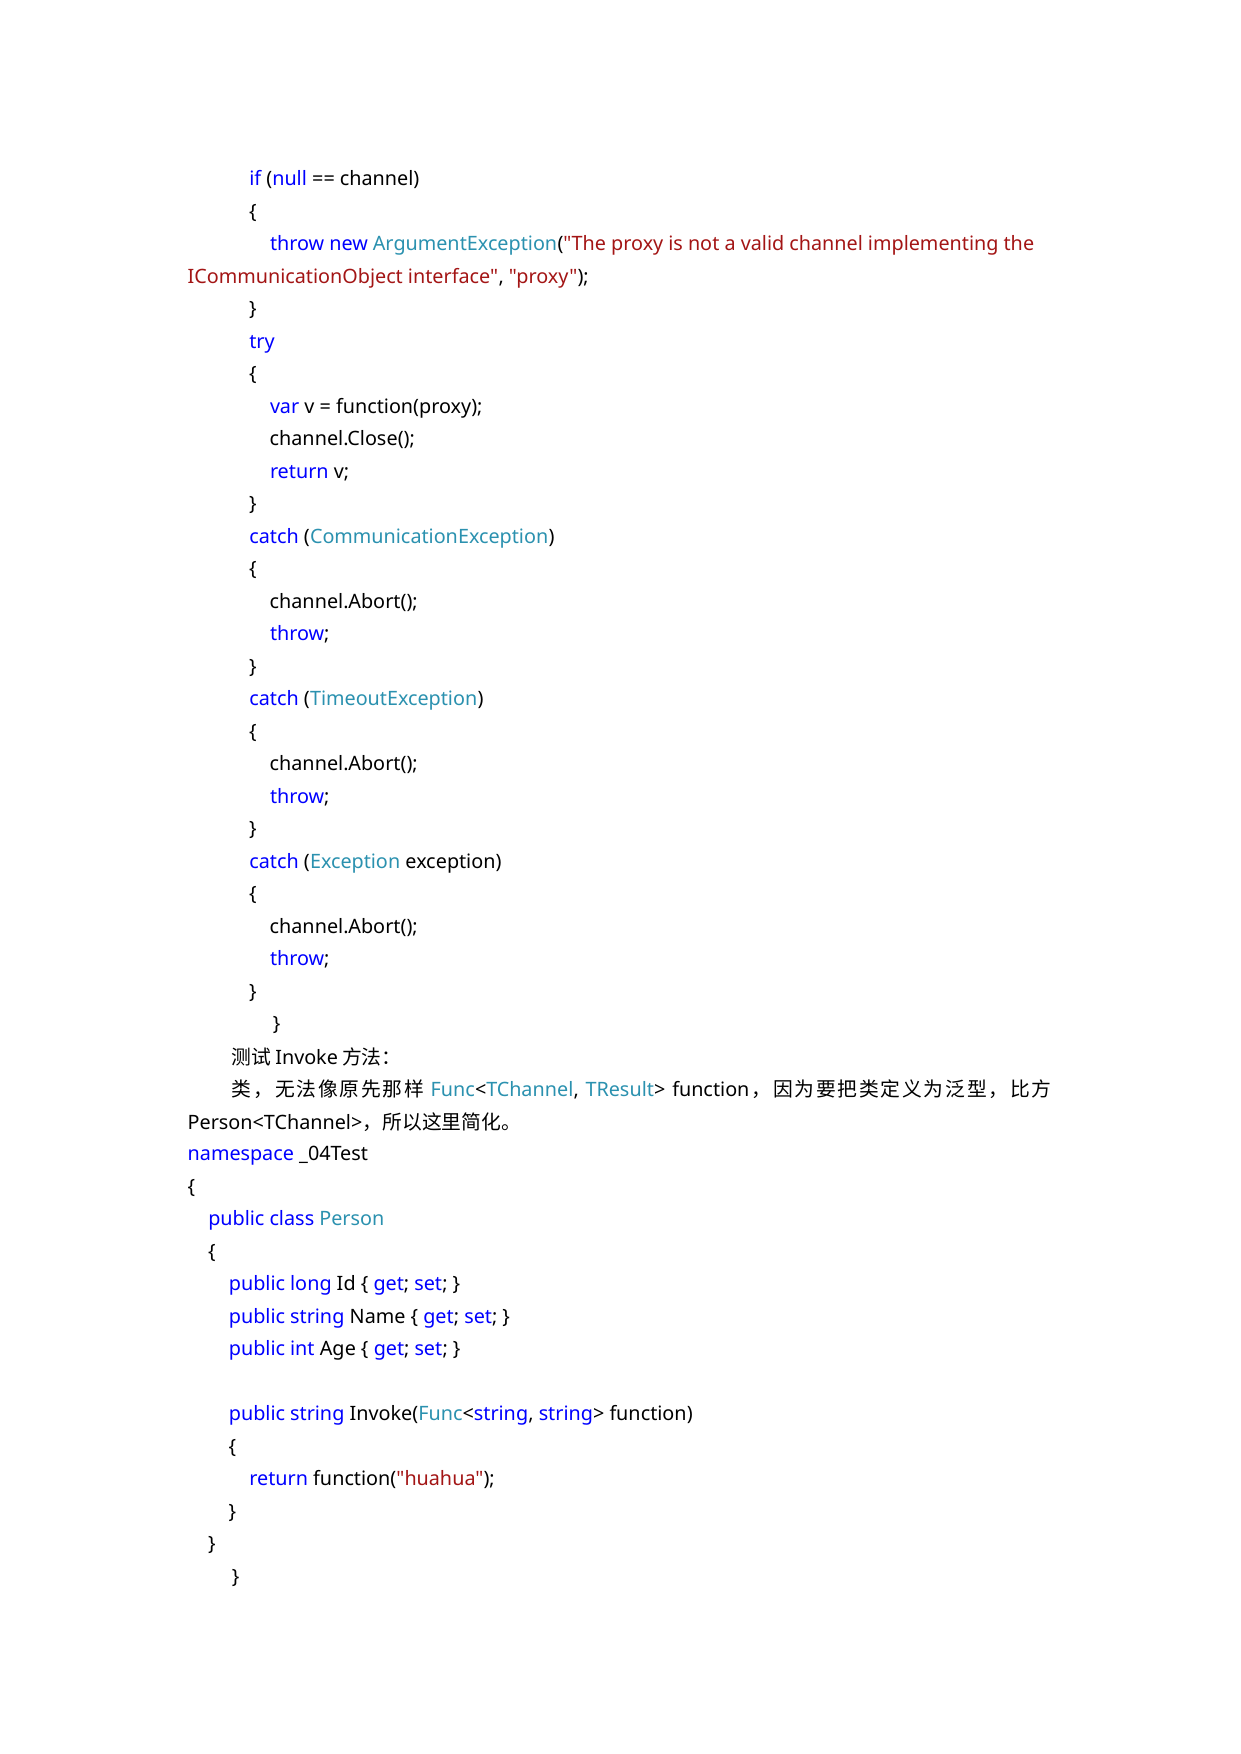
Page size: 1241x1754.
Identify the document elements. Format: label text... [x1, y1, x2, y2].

text public int Age { get; set; } [187, 1332, 1053, 1364]
text catch (Exception exception) [187, 844, 1053, 877]
text throw; [187, 942, 1053, 974]
text { [187, 194, 1053, 227]
text { [187, 1169, 1053, 1202]
text catch (CommunicationException) [187, 519, 1053, 552]
text channel.Abort(); [187, 584, 1053, 617]
text return function("huahua"); [187, 1462, 1053, 1494]
text { [187, 1234, 1053, 1267]
text } [187, 974, 1053, 1007]
text try [187, 324, 1053, 357]
text var v = function(proxy); [187, 389, 1053, 422]
text channel.Abort(); [187, 909, 1053, 942]
text catch (TimeoutException) [187, 682, 1053, 714]
text throw new ArgumentException("The proxy is not a valid channel implementing the ICommunicationObject interface", "proxy"); [187, 227, 1053, 292]
text } [187, 649, 1053, 682]
text } [187, 487, 1053, 519]
text throw; [187, 617, 1053, 649]
text return v; [187, 454, 1053, 487]
text channel.Close(); [187, 422, 1053, 454]
text 测试Invoke方法： [187, 1039, 1053, 1072]
text } [187, 1559, 1053, 1592]
text channel.Abort(); [187, 747, 1053, 779]
text public class Person [187, 1202, 1053, 1234]
text } [187, 812, 1053, 844]
text if (null == channel) [187, 162, 1053, 194]
text } [187, 1527, 1053, 1559]
text { [187, 877, 1053, 909]
text throw; [187, 779, 1053, 812]
text public long Id { get; set; } [187, 1267, 1053, 1299]
text public string Name { get; set; } [187, 1299, 1053, 1332]
text } [187, 292, 1053, 324]
text } [187, 1007, 1053, 1039]
text 类，无法像原先那样Func<TChannel, TResult> function，因为要把类定义为泛型，比方Person<TChannel>，所以这里简化。 [187, 1072, 1053, 1137]
text { [187, 552, 1053, 584]
text namespace _04Test [187, 1137, 1053, 1169]
text { [187, 714, 1053, 747]
text { [187, 1429, 1053, 1462]
text public string Invoke(Func<string, string> function) [187, 1397, 1053, 1429]
text { [187, 357, 1053, 389]
text } [187, 1494, 1053, 1527]
